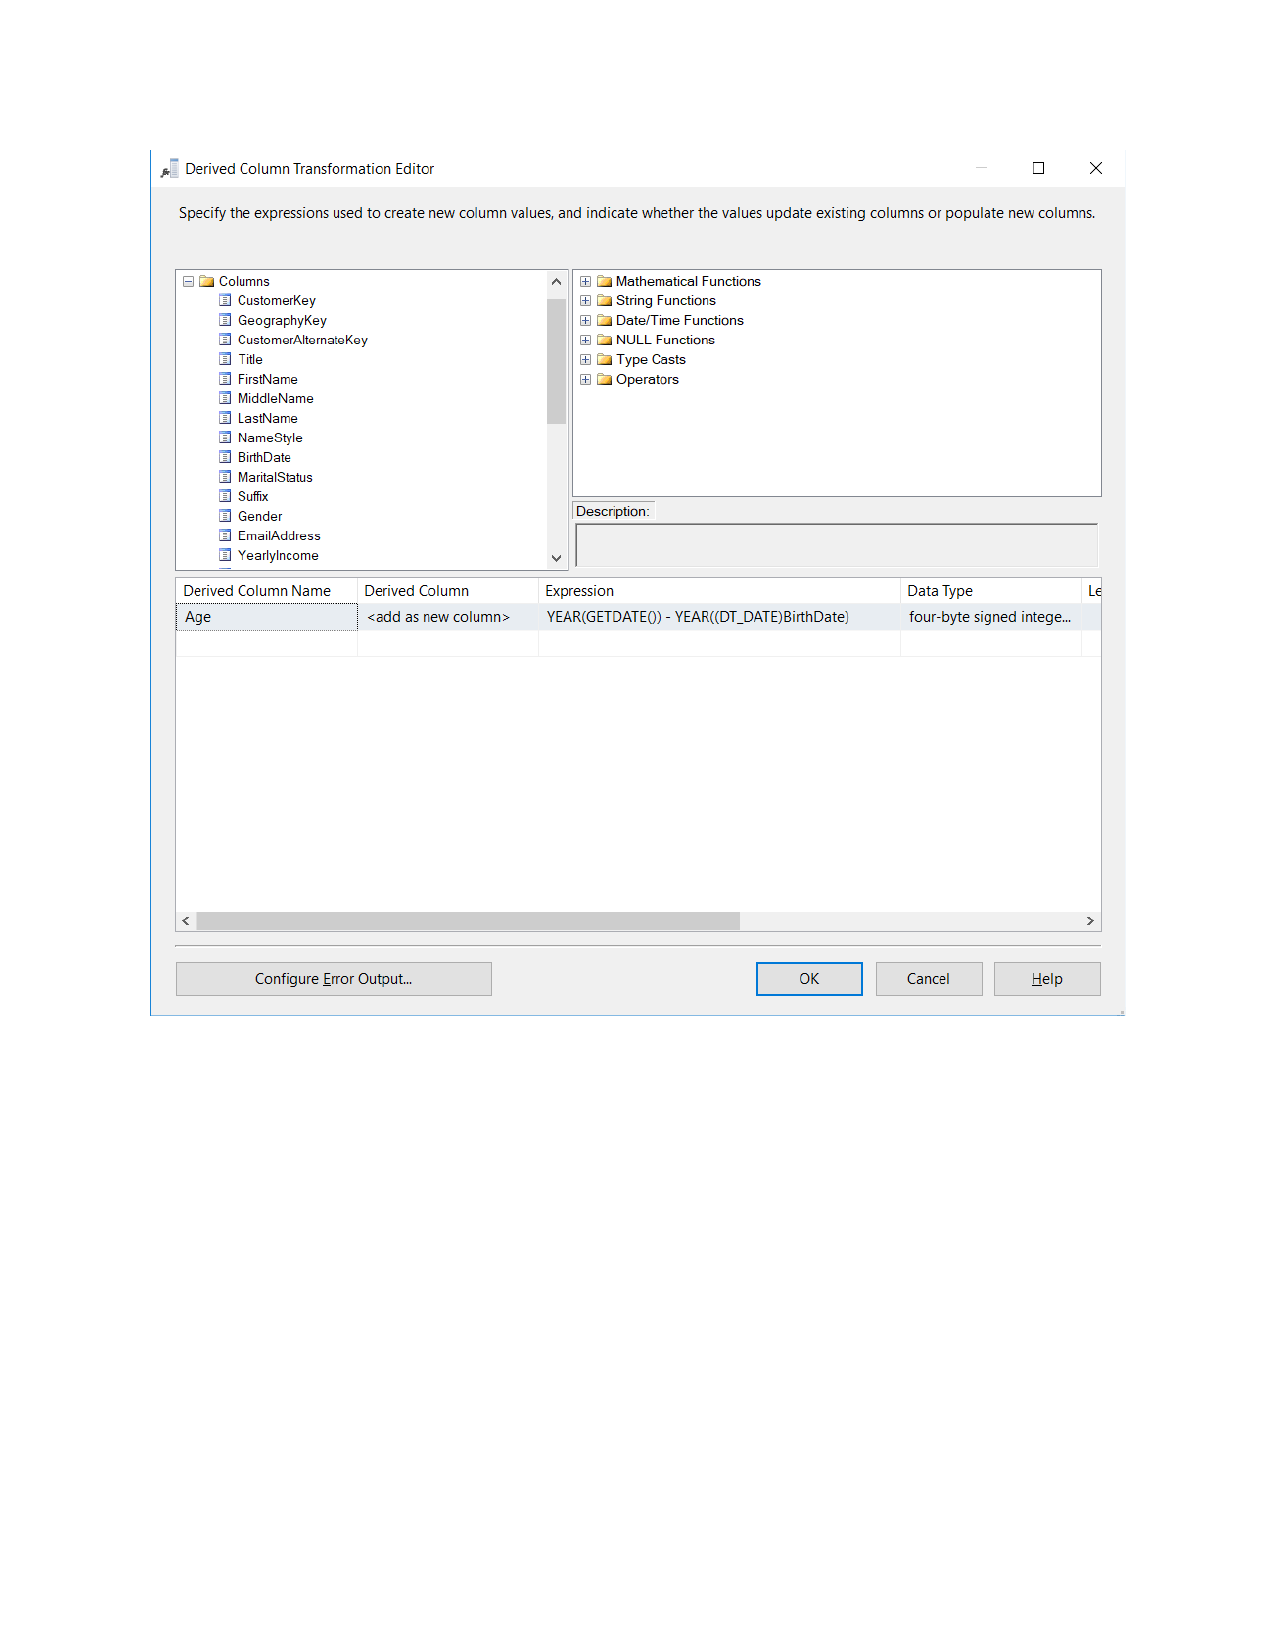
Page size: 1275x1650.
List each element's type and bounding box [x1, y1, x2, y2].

picture [150, 150, 1125, 1016]
